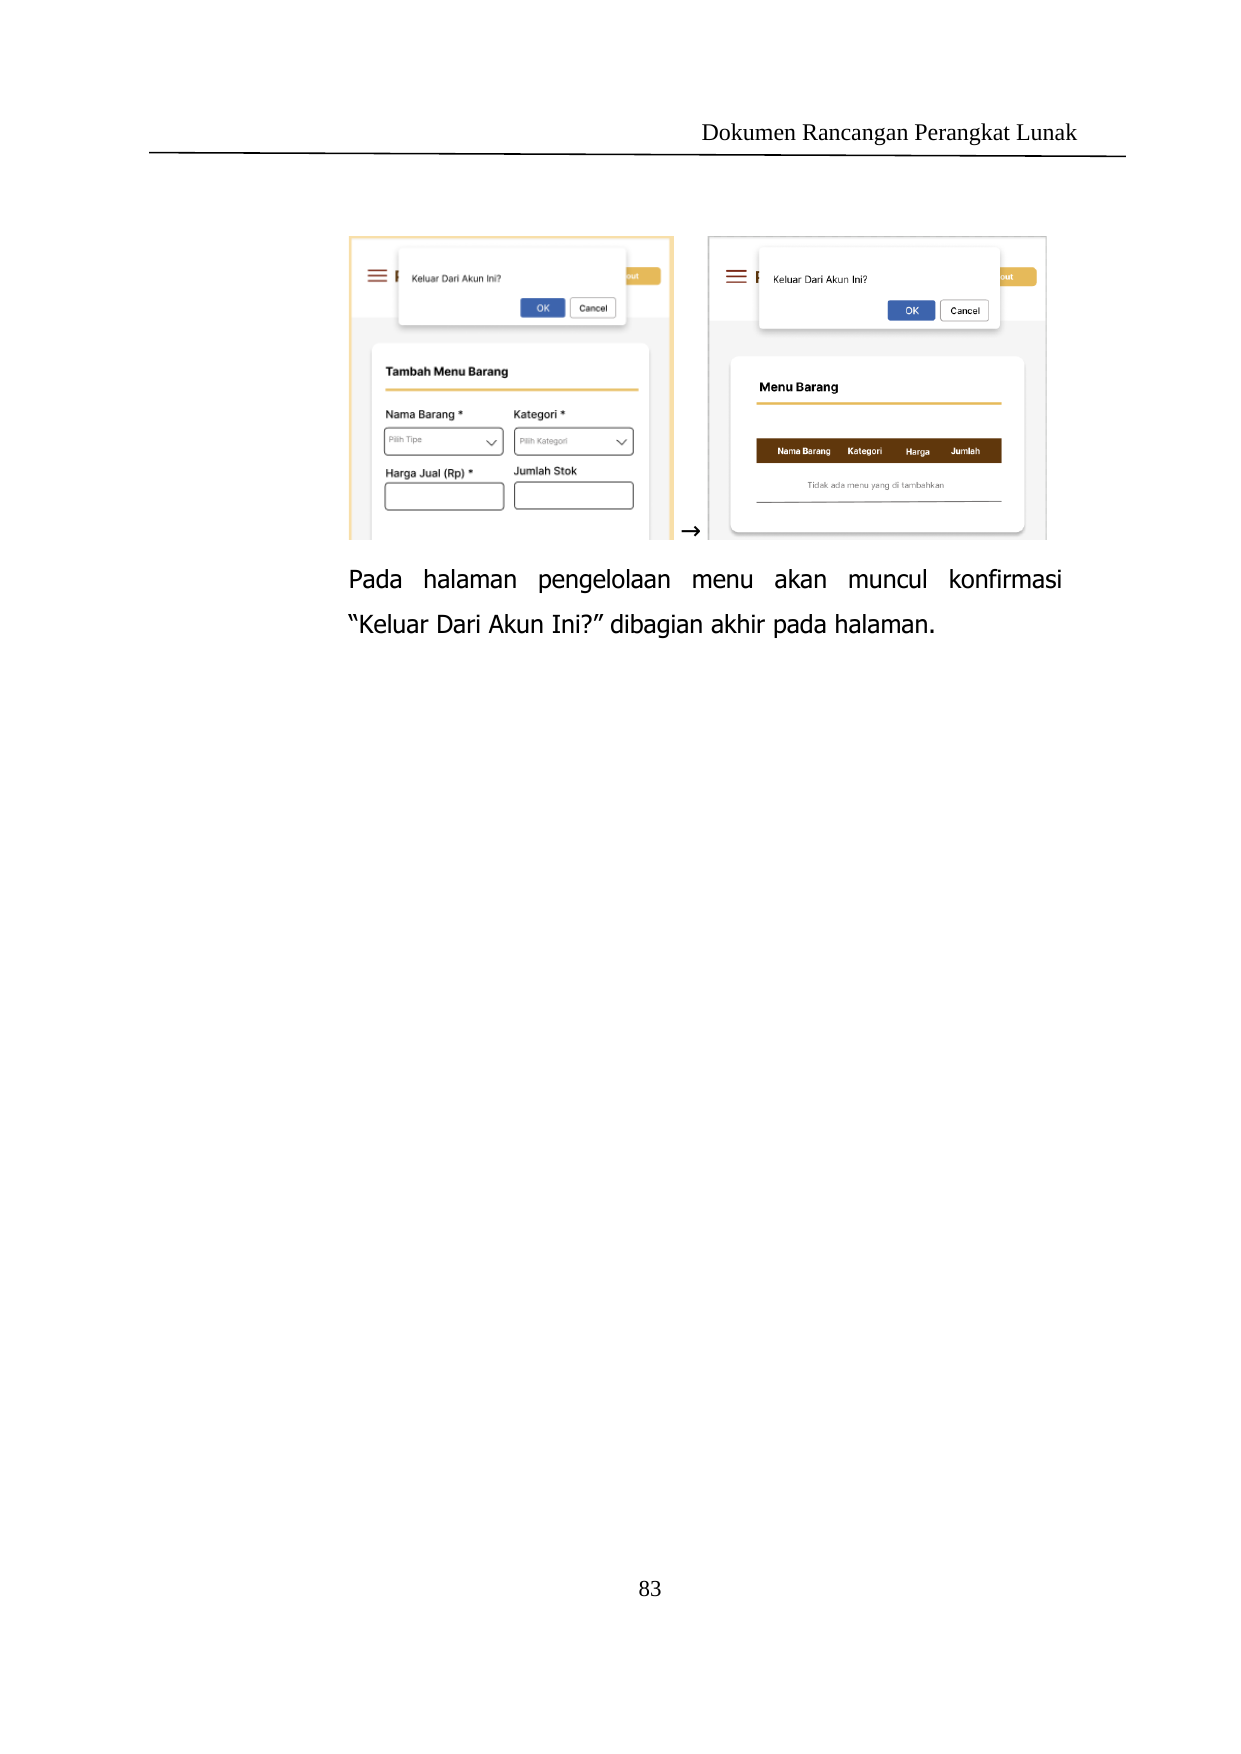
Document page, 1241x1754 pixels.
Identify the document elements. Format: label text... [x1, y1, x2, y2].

picture [707, 236, 1047, 540]
picture [348, 236, 674, 540]
text Pada halaman pengelolaan menu akan muncul konfirmasi “Keluar Dari Akun Ini?” dibagian akhir pada halaman. [349, 564, 1063, 639]
